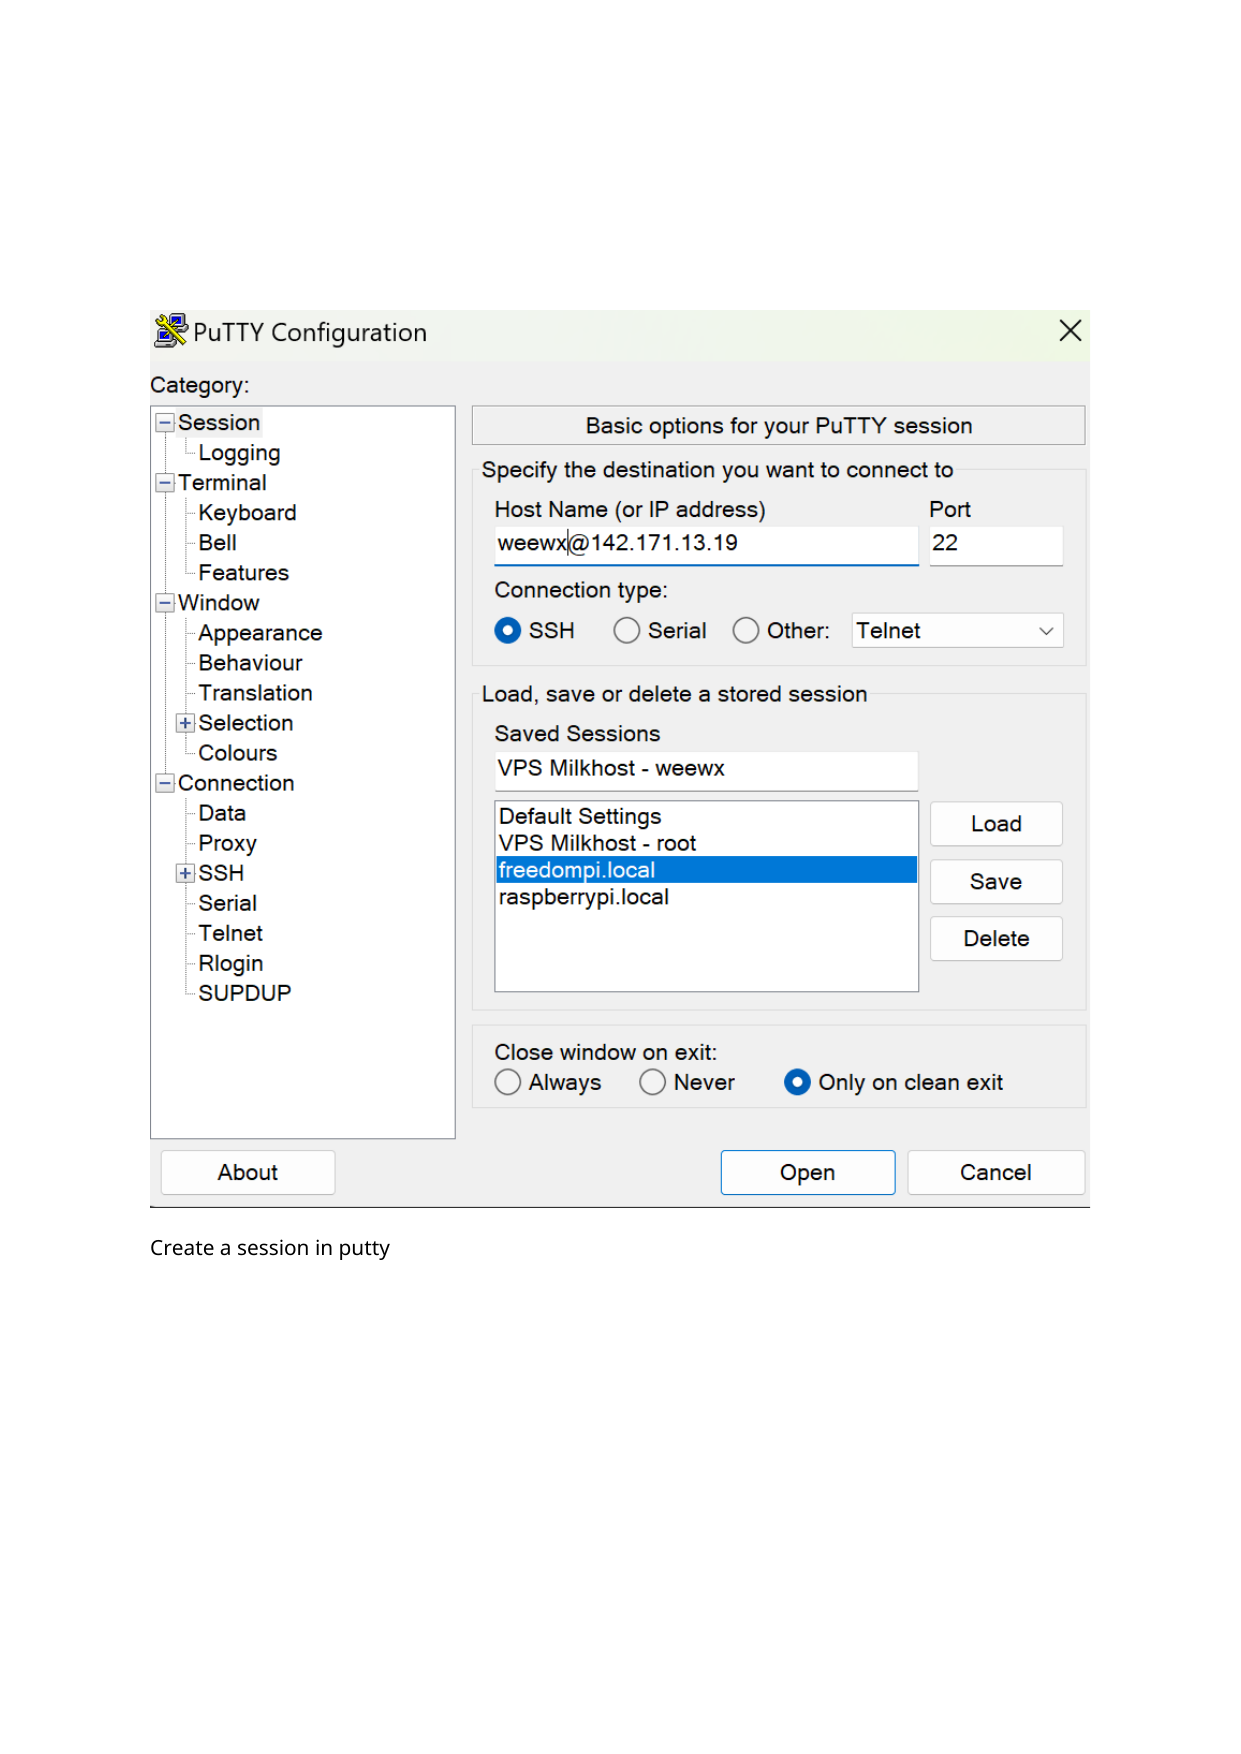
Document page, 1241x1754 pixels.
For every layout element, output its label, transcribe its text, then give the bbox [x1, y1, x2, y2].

text Create a session in putty [150, 1233, 1090, 1261]
picture [150, 310, 1091, 1208]
